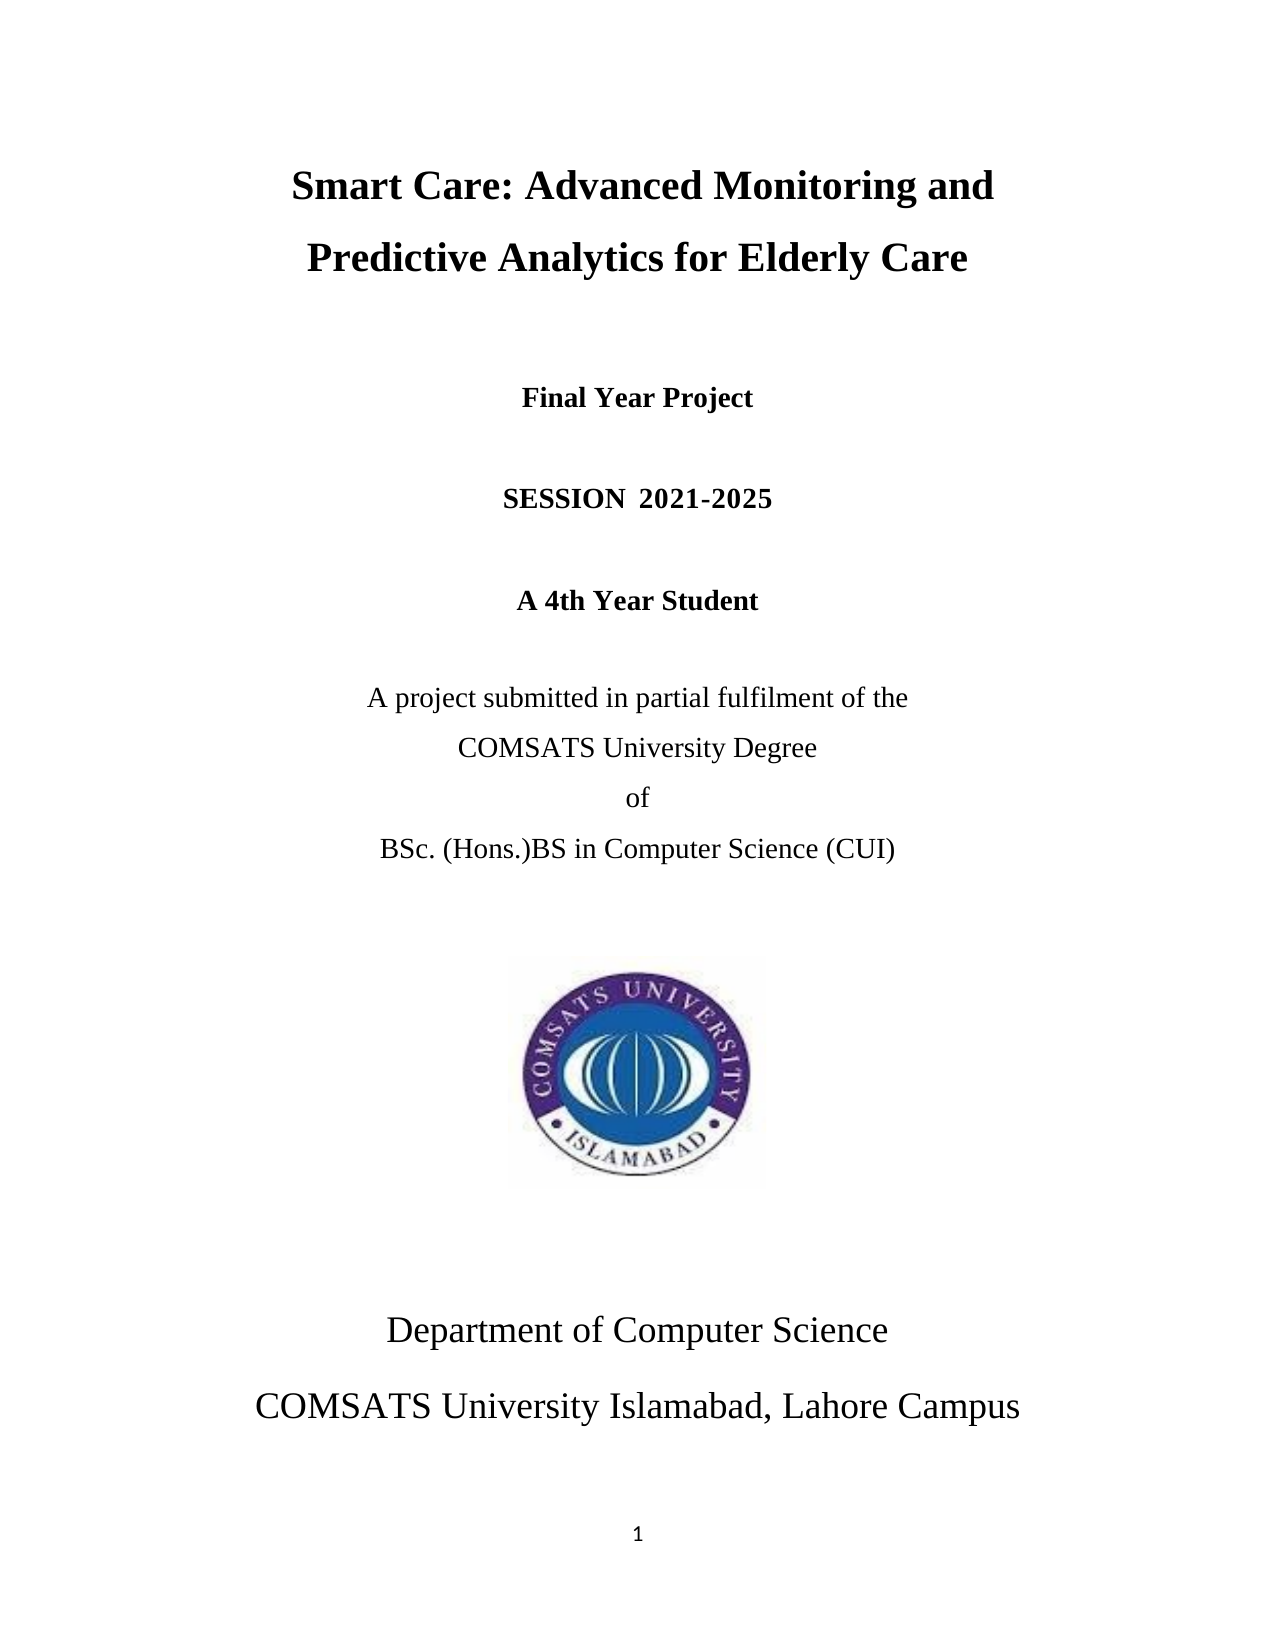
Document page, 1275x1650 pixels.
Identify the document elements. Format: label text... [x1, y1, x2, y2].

picture [507, 956, 767, 1189]
text A project submitted in partial fulfilment of the [187, 680, 1087, 713]
text COMSATS University Islamabad, Lahore Campus [187, 1383, 1087, 1426]
text COMSATS University Degree [187, 730, 1087, 764]
text SESSION 2021-2025 [187, 481, 1087, 515]
text of [187, 781, 1087, 814]
text A 4th Year Student [187, 583, 1087, 617]
text Final Year Project [187, 380, 1087, 413]
text Department of Computer Science [187, 1308, 1087, 1351]
text Smart Care: Advanced Monitoring and Predictive Analytics for Elderly Care [187, 160, 1087, 280]
text BSc. (Hons.)BS in Computer Science (CUI) [187, 831, 1087, 864]
